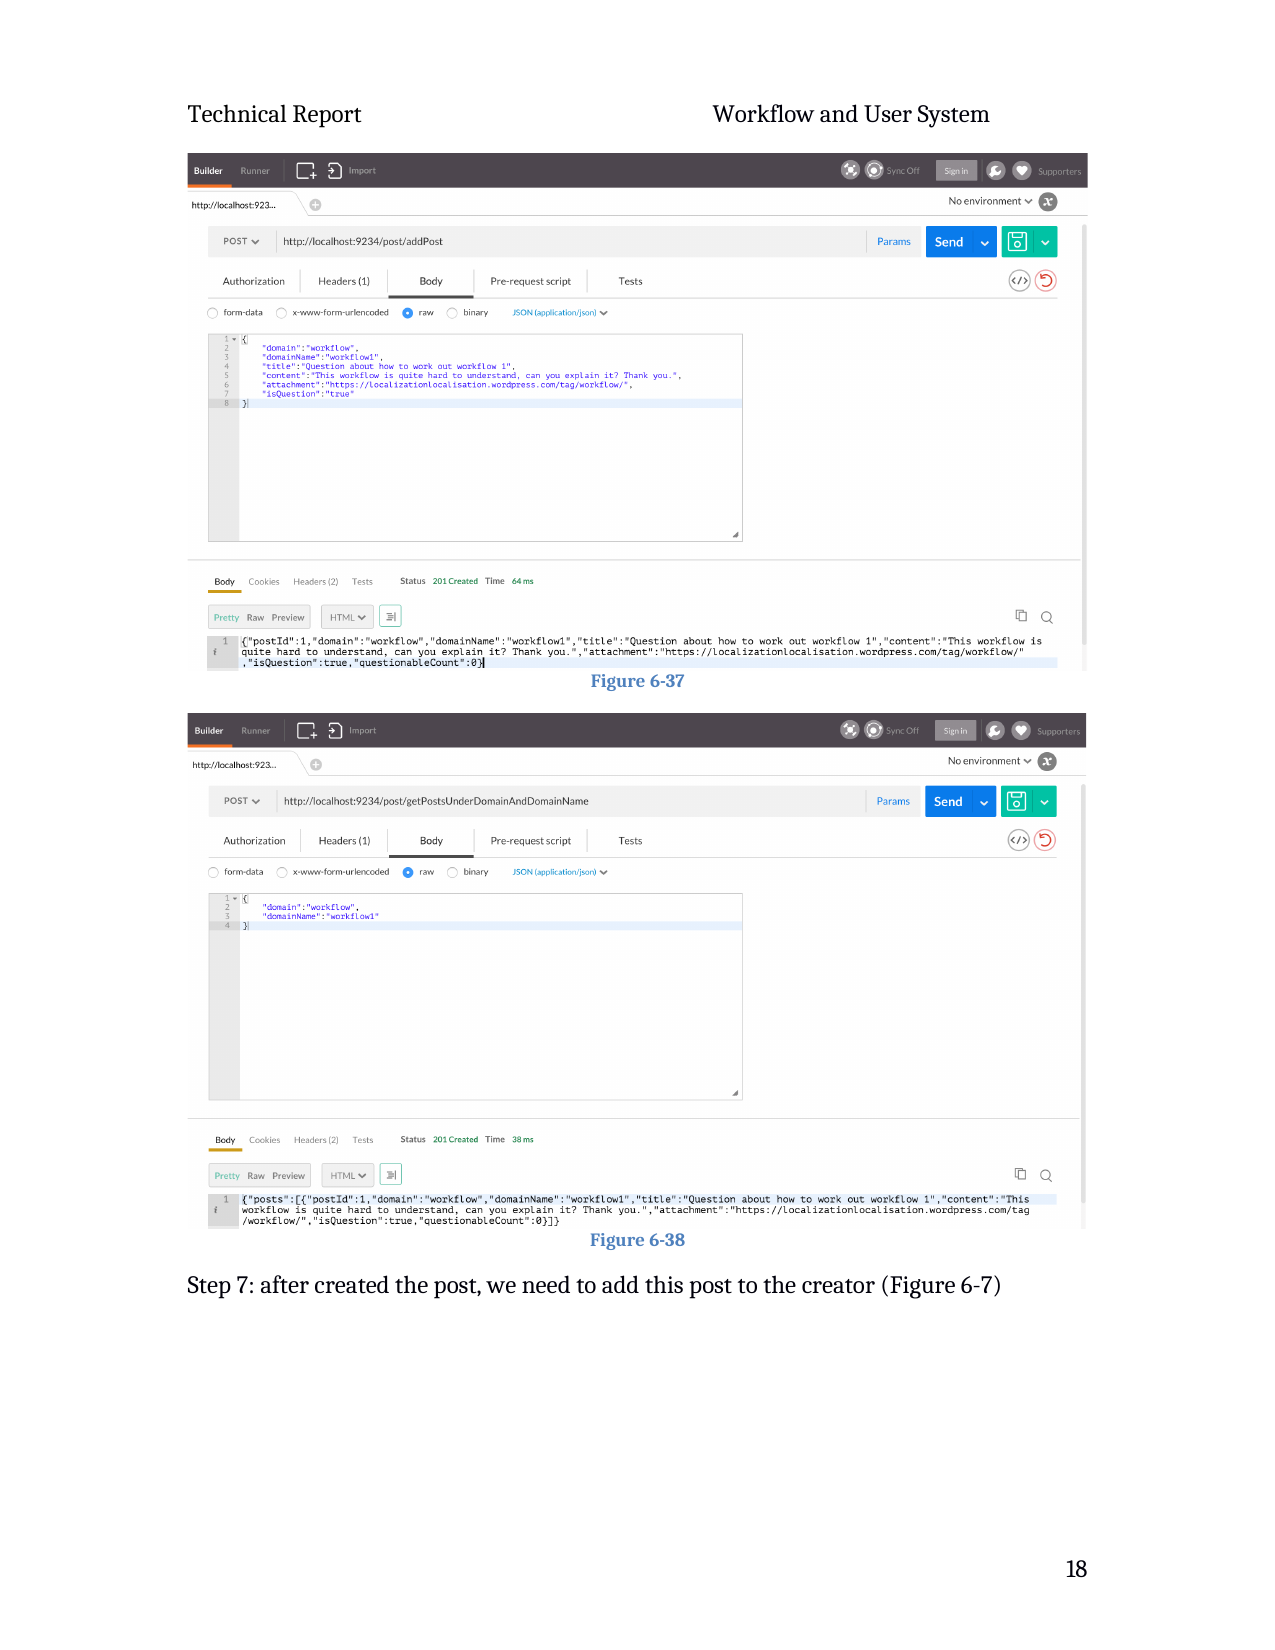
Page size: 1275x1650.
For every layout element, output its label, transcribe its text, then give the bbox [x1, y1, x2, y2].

text Step 7: after created the post, we need to add this post to the creator (Figure 6-7) [187, 1271, 1087, 1300]
picture [187, 713, 1087, 1229]
picture [187, 153, 1088, 671]
